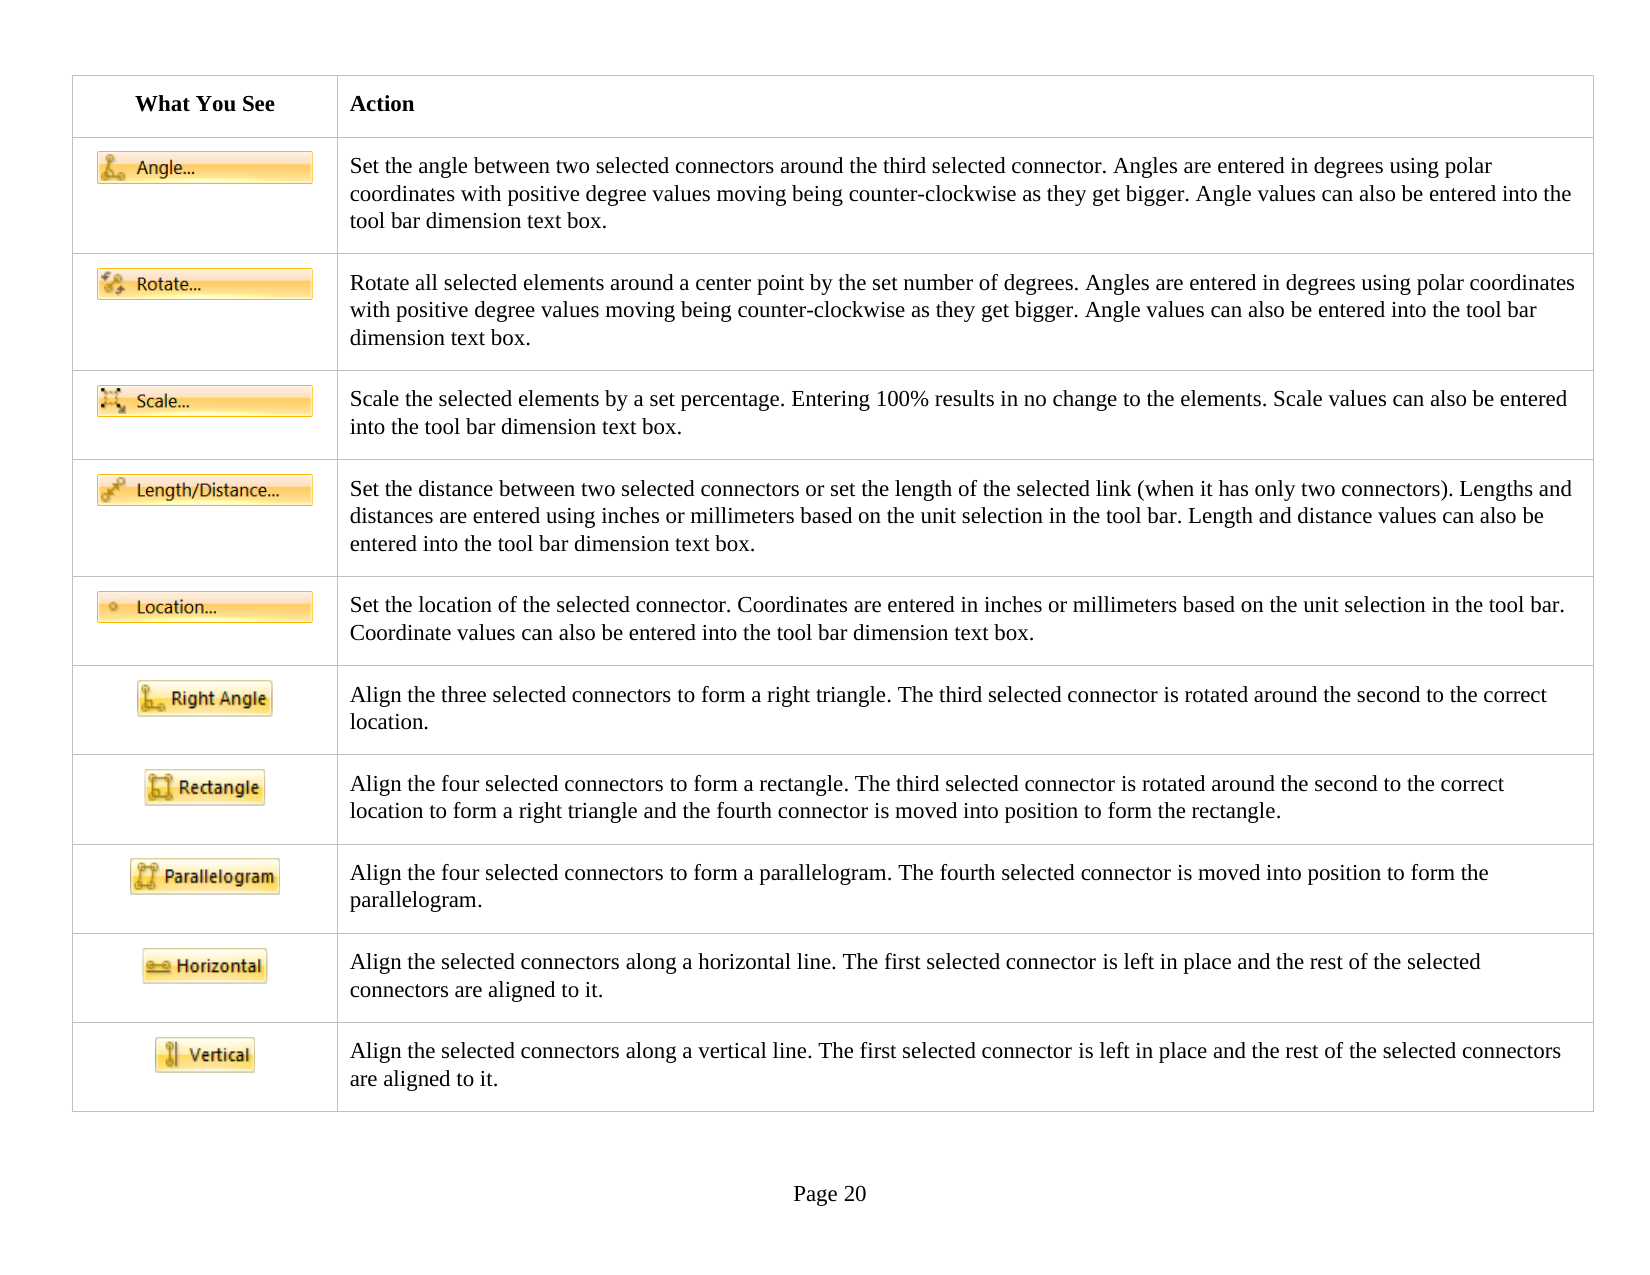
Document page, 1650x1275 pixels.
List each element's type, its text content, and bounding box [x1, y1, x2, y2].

table_header What You See [73, 76, 337, 137]
table_cell Set the angle between two selected connectors around the third selected connector. Angles are entered in degrees using polar coordinates with positive degree values moving being counter-clockwise as they get bigger. Angle values can also be entered into the tool bar dimension text box. [338, 138, 1593, 253]
table_cell [73, 845, 337, 933]
table_cell [73, 460, 337, 576]
table_cell [73, 666, 337, 754]
picture [130, 858, 280, 895]
picture [155, 1037, 255, 1073]
table_cell Align the four selected connectors to form a parallelogram. The fourth selected connector is moved into position to form the parallelogram. [338, 845, 1593, 933]
table_cell Align the selected connectors along a horizontal line. The first selected connector is left in place and the rest of the selected connectors are aligned to it. [338, 934, 1593, 1022]
table_cell Rotate all selected elements around a center point by the set number of degrees. Angles are entered in degrees using polar coordinates with positive degree values moving being counter-clockwise as they get bigger. Angle values can also be entered into the tool bar dimension text box. [338, 254, 1593, 370]
table_header Action [338, 76, 1593, 137]
picture [97, 268, 313, 300]
table_cell Set the distance between two selected connectors or set the length of the selected link (when it has only two connectors). Lengths and distances are entered using inches or millimeters based on the unit selection in the tool bar. Length and distance values can also be entered into the tool bar dimension text box. [338, 460, 1593, 576]
table_cell [73, 1023, 337, 1111]
table_cell [73, 577, 337, 665]
table_cell [73, 138, 337, 253]
picture [137, 680, 273, 717]
table_cell [73, 755, 337, 843]
table_cell Align the four selected connectors to form a rectangle. The third selected connector is rotated around the second to the correct location to form a right triangle and the fourth connector is moved into position to form the rectangle. [338, 755, 1593, 843]
table_cell Scale the selected elements by a set percentage. Entering 100% results in no change to the elements. Scale values can also be entered into the tool bar dimension text box. [338, 371, 1593, 459]
table_cell Set the location of the selected connector. Coordinates are entered in inches or millimeters based on the unit selection in the tool bar. Coordinate values can also be entered into the tool bar dimension text box. [338, 577, 1593, 665]
picture [97, 591, 313, 623]
table_cell [73, 371, 337, 459]
picture [142, 948, 268, 984]
table_cell [73, 934, 337, 1022]
picture [144, 769, 266, 806]
picture [97, 474, 313, 506]
table_cell Align the selected connectors along a vertical line. The first selected connector is left in place and the rest of the selected connectors are aligned to it. [338, 1023, 1593, 1111]
picture [97, 151, 313, 184]
table_cell [73, 254, 337, 370]
table_cell Align the three selected connectors to form a right triangle. The third selected connector is rotated around the second to the correct location. [338, 666, 1593, 754]
picture [97, 385, 313, 417]
